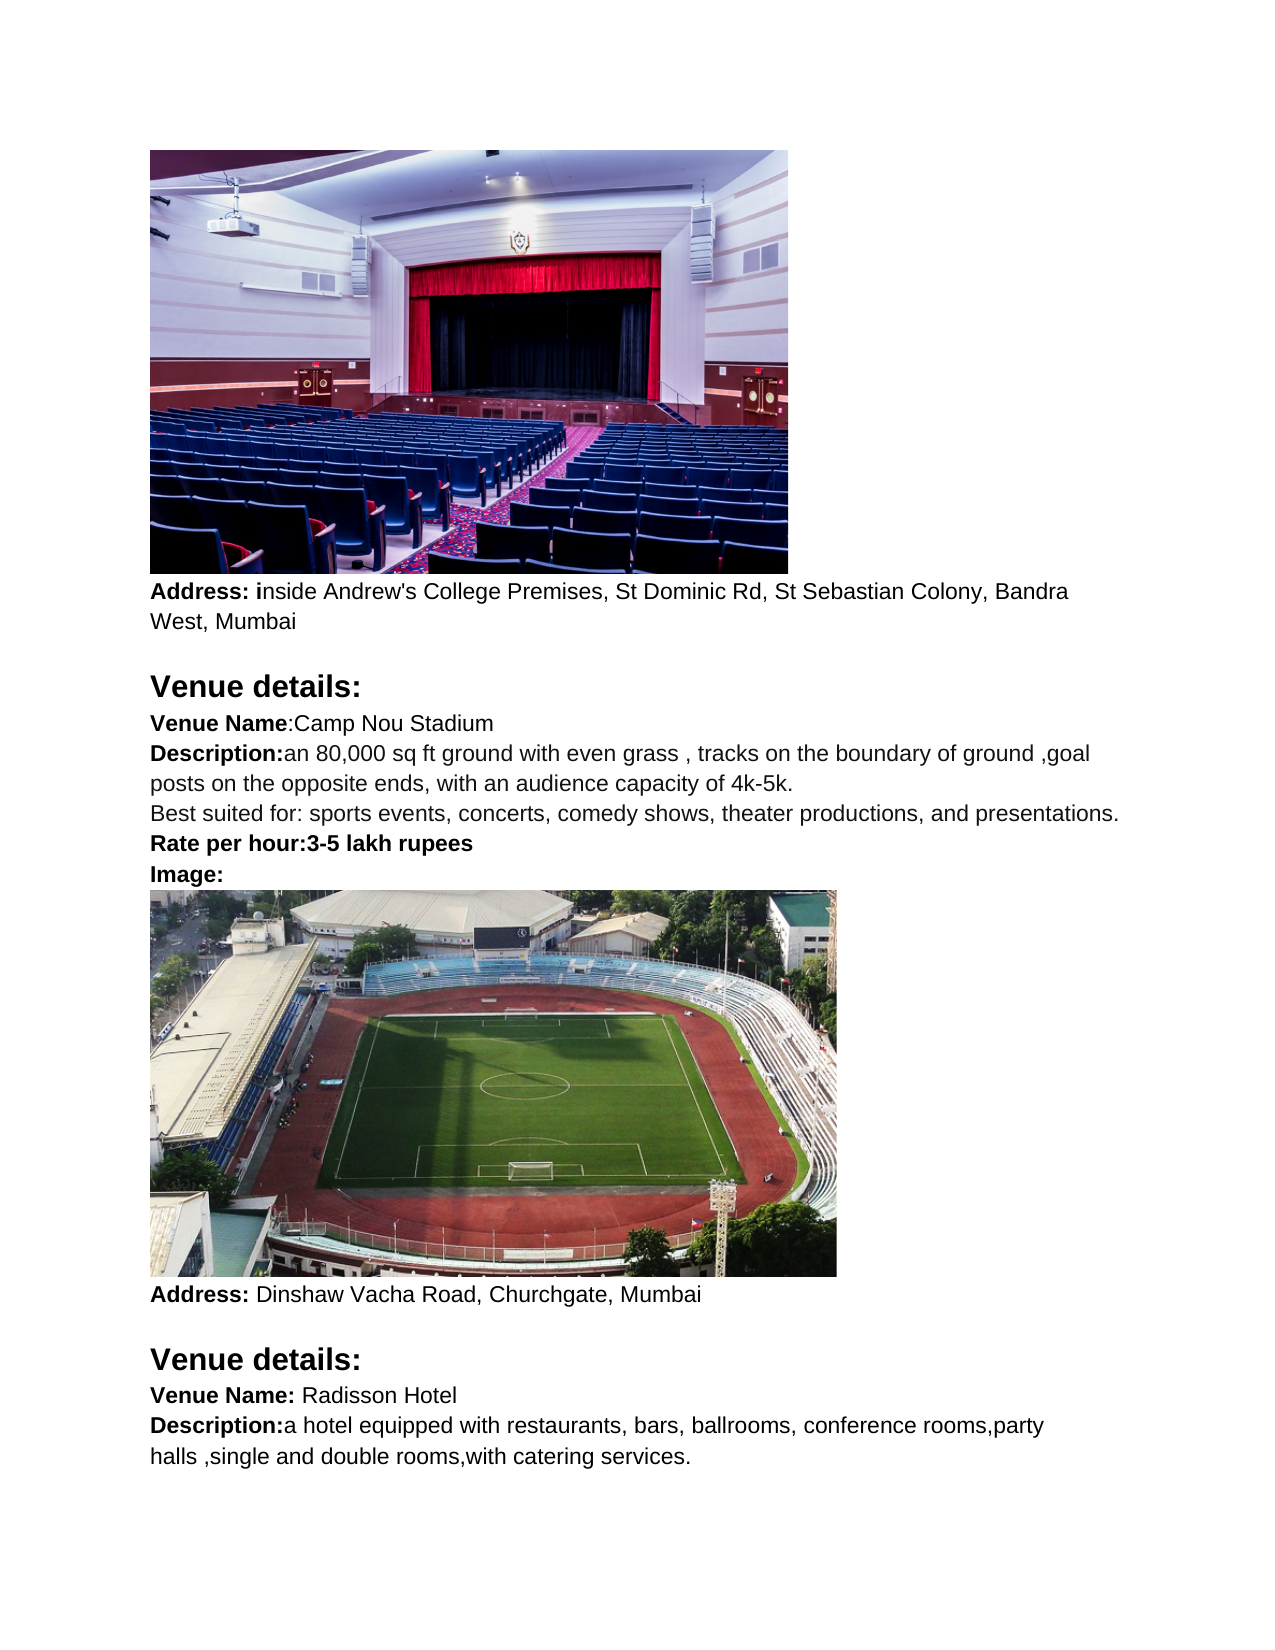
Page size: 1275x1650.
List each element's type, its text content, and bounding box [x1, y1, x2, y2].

text Address: inside Andrew's College Premises, St Dominic Rd, St Sebastian Colony, Bandra West, Mumbai [150, 578, 1125, 634]
text Rate per hour:3-5 lakh rupees [150, 830, 1125, 857]
text Venue Name: Radisson Hotel [150, 1382, 1125, 1409]
text Description:an 80,000 sq ft ground with even grass , tracks on the boundary of ground ,goal posts on the opposite ends, with an audience capacity of 4k-5k. [150, 740, 1125, 796]
text Image: [150, 861, 1125, 887]
picture [150, 150, 789, 574]
text Description:a hotel equipped with restaurants, bars, ballrooms, conference rooms,party halls ,single and double rooms,with catering services. [150, 1412, 1125, 1469]
text Address: Dinshaw Vacha Road, Churchgate, Mumbai [150, 1281, 1125, 1307]
text Venue details: [150, 1341, 1125, 1377]
picture [150, 890, 837, 1277]
text Venue Name:Camp Nou Stadium [150, 709, 1125, 736]
text Venue details: [150, 668, 1125, 704]
